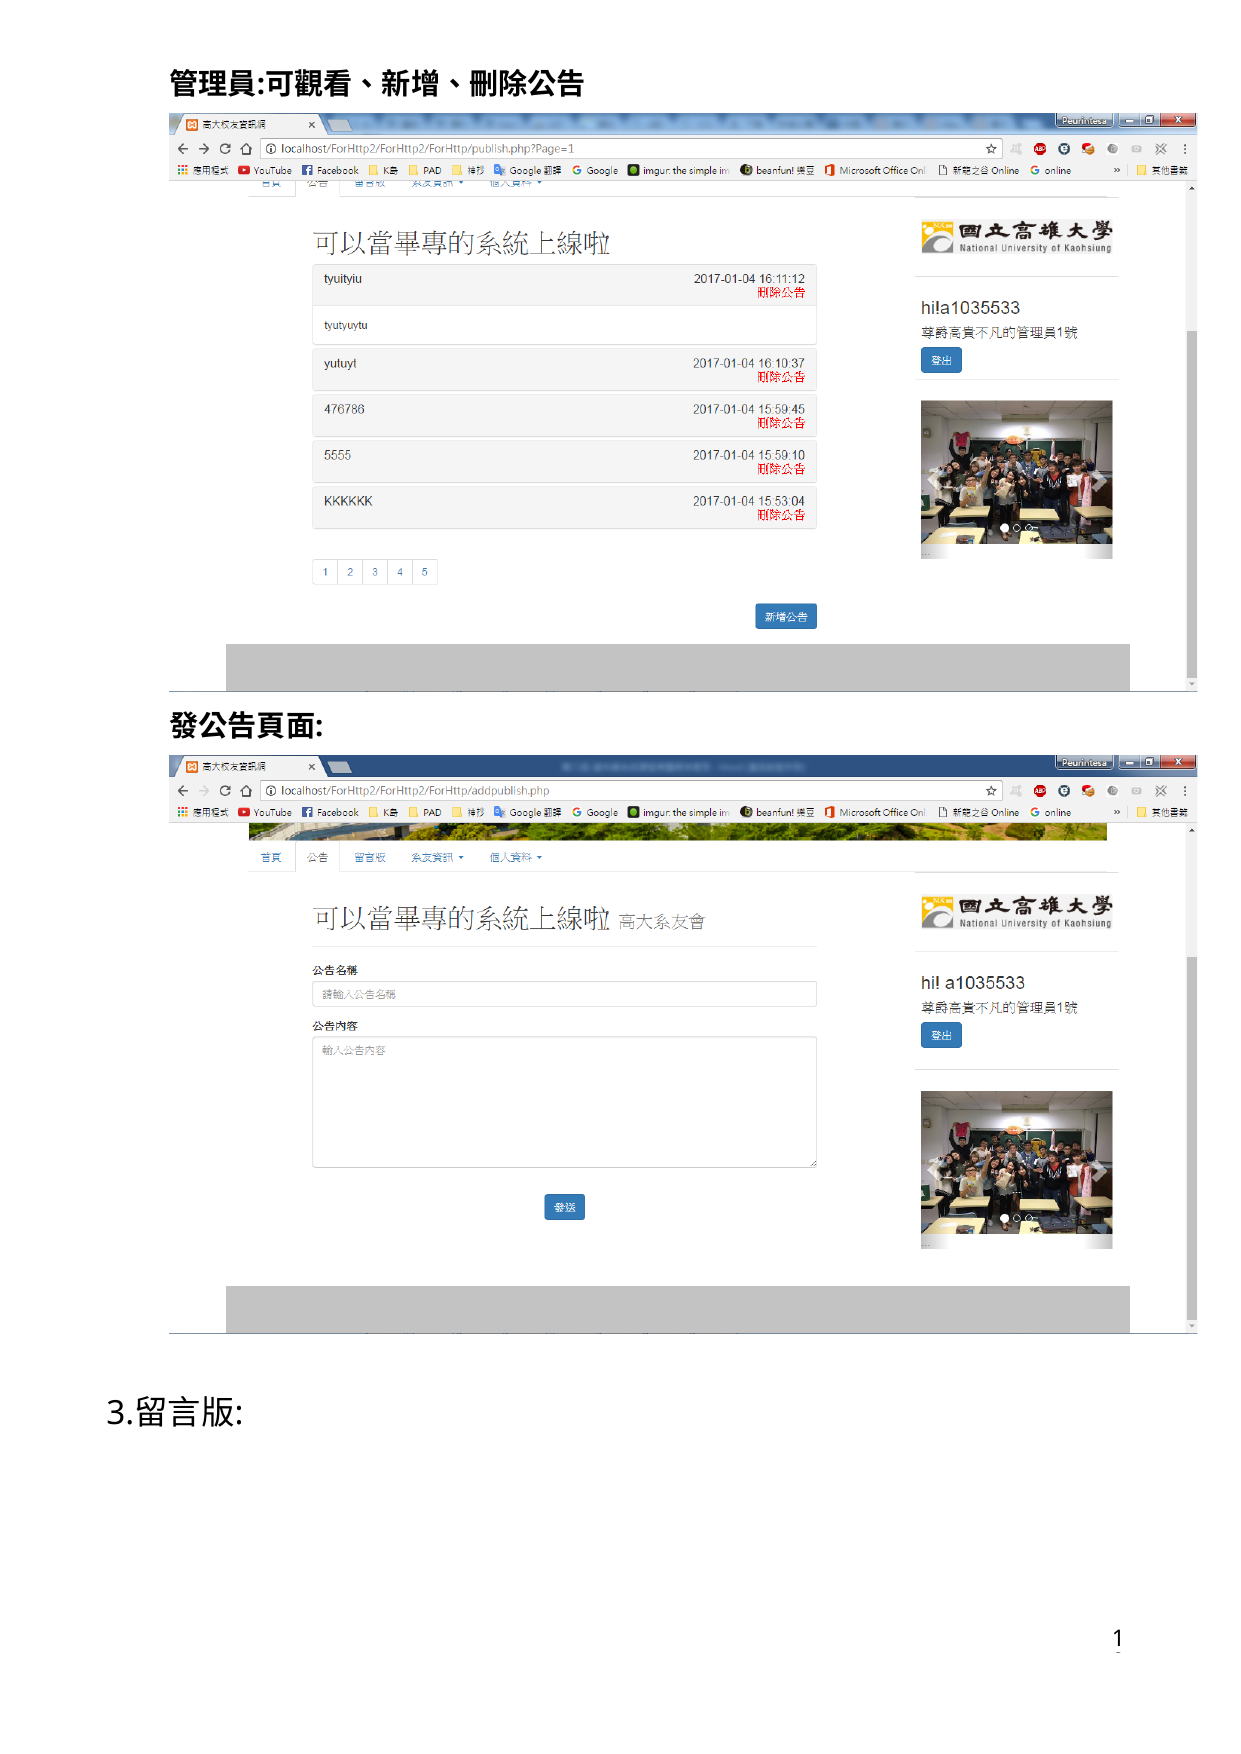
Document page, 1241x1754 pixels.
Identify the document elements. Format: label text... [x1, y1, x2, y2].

picture [169, 755, 1198, 1334]
list 發公告頁面: [169, 702, 1136, 745]
text 3.留言版: [106, 1386, 1136, 1434]
list 管理員:可觀看、新增、刪除公告 [169, 60, 1136, 103]
picture [169, 113, 1198, 692]
